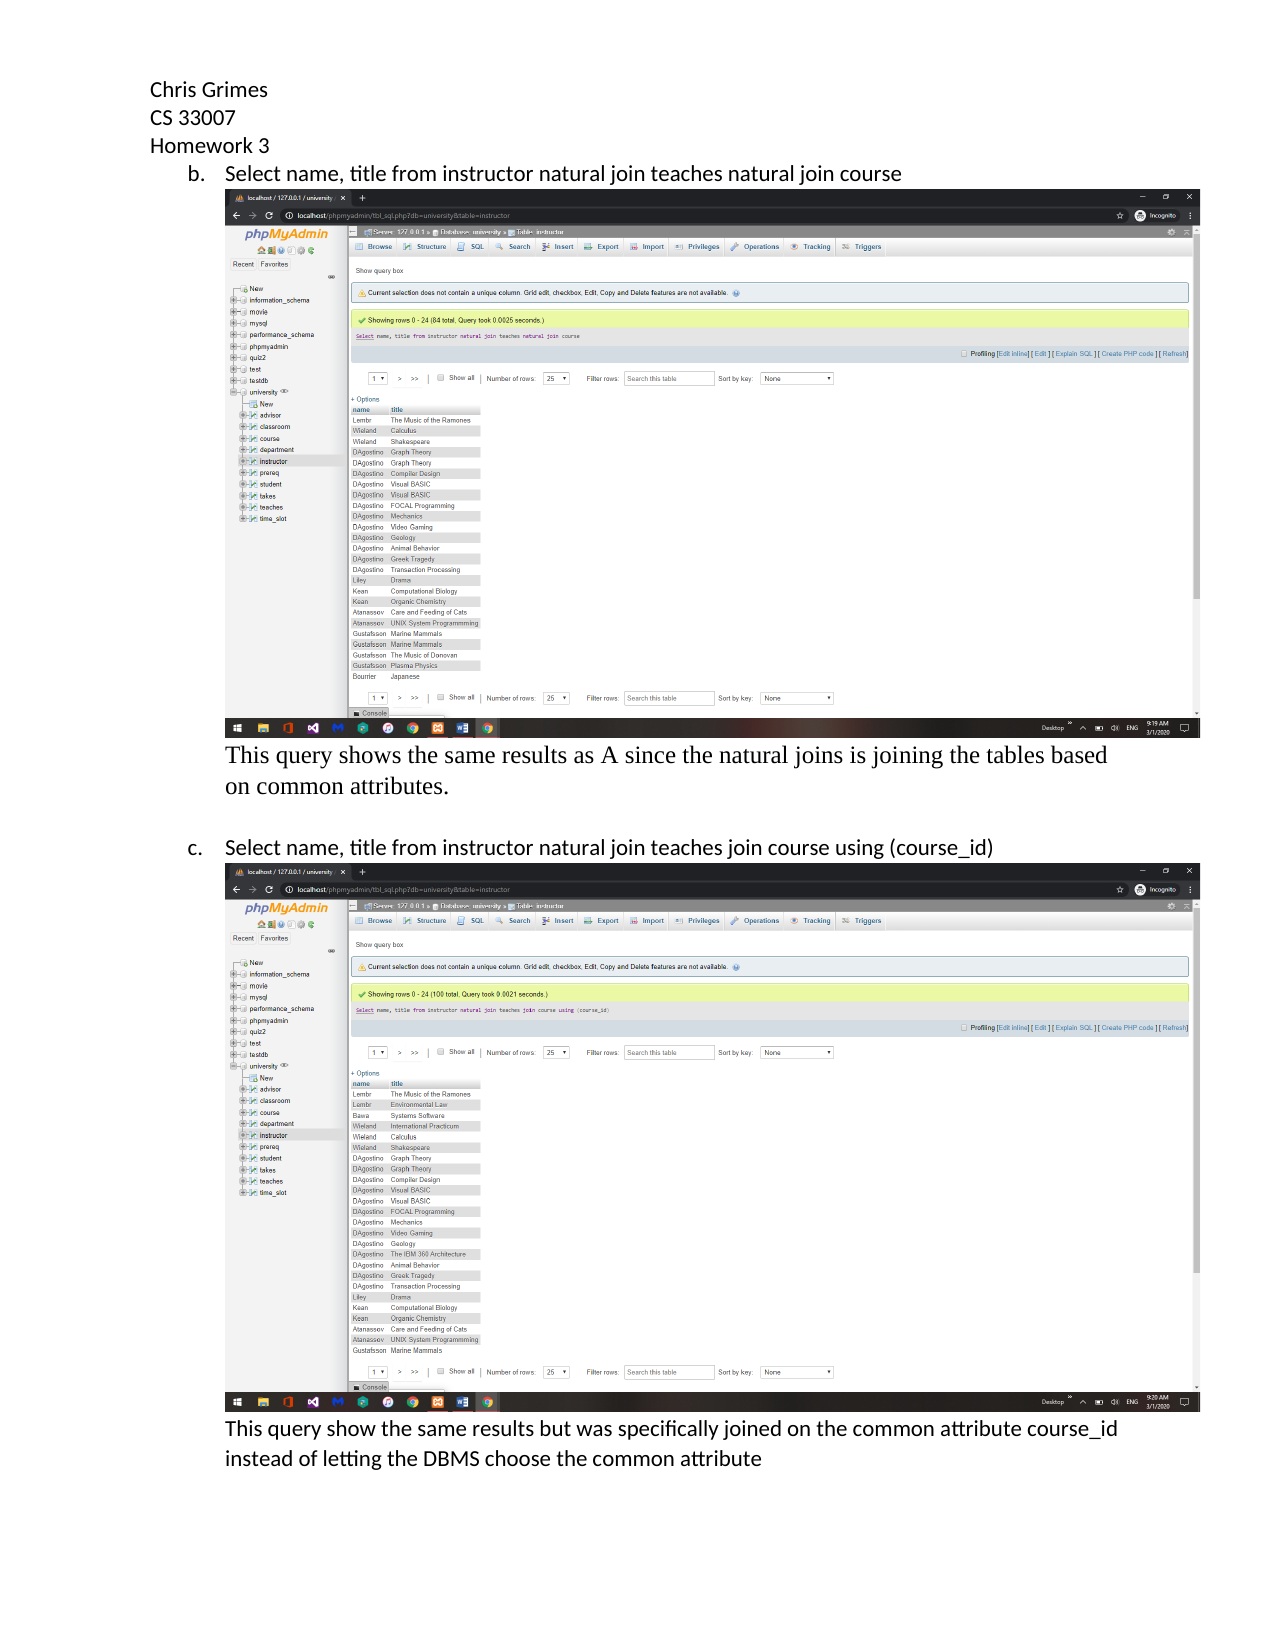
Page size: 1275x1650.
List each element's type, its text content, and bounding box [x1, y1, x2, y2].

list This query show the same results but was specifically joined on the common attribute course_id instead of letting the DBMS choose the common attribute [225, 1414, 1125, 1472]
picture [225, 189, 1200, 738]
list Select name, title from instructor natural join teaches join course using (course_id) [187, 833, 1125, 861]
list Select name, title from instructor natural join teaches natural join course [187, 159, 1125, 187]
picture [225, 863, 1200, 1412]
list This query shows the same results as A since the natural joins is joining the tables based on common attributes. [225, 740, 1125, 800]
